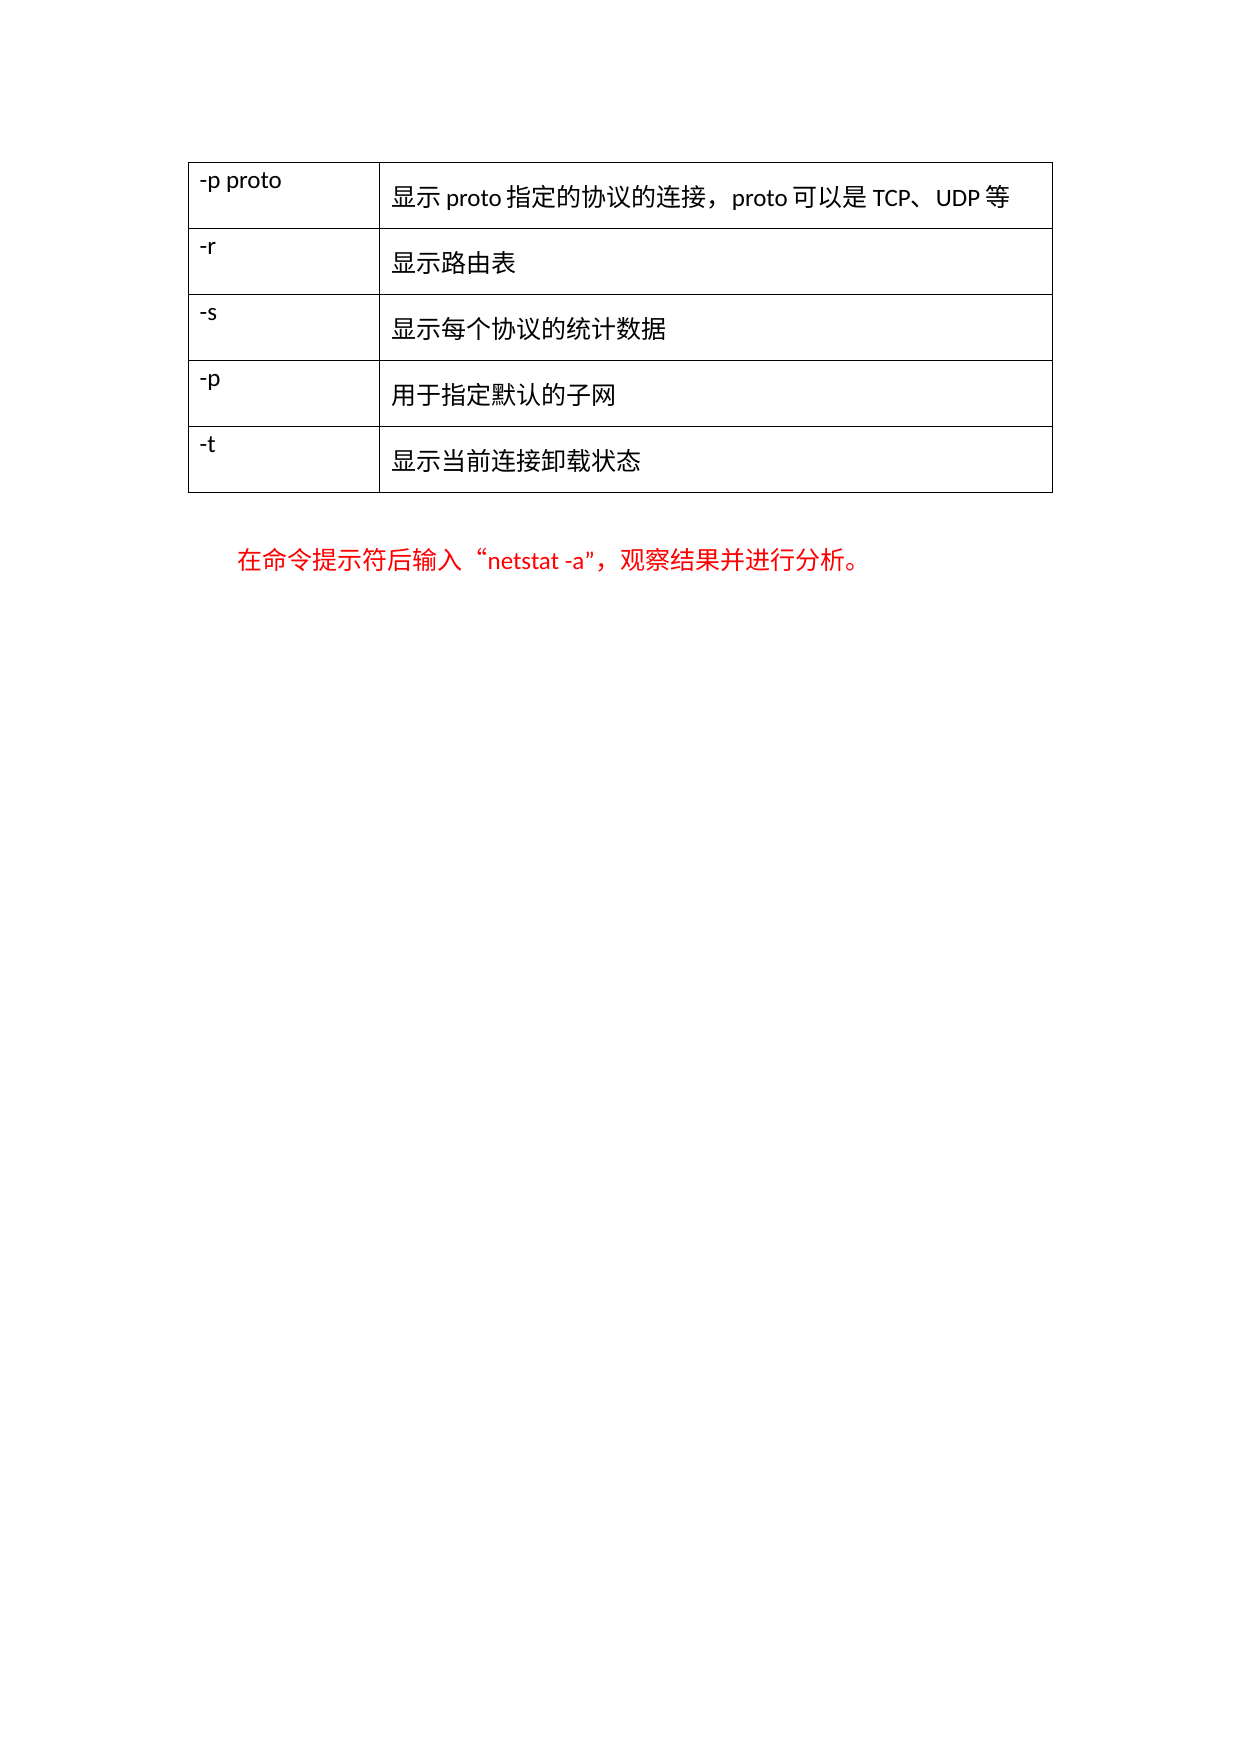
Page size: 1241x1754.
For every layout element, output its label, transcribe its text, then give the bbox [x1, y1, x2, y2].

table_cell -p [189, 361, 379, 426]
table_cell -p proto [189, 163, 379, 228]
table_cell 显示proto指定的协议的连接，proto可以是TCP、UDP等 [380, 163, 1052, 228]
table_cell -s [189, 295, 379, 360]
table_cell -r [189, 229, 379, 294]
table_cell 显示路由表 [380, 229, 1052, 294]
table_cell 用于指定默认的子网 [380, 361, 1052, 426]
text 在命令提示符后输入“netstat -a”，观察结果并进行分析。 [187, 526, 1053, 591]
table_cell 显示每个协议的统计数据 [380, 295, 1052, 360]
table_cell -t [189, 427, 379, 492]
table_cell 显示当前连接卸载状态 [380, 427, 1052, 492]
